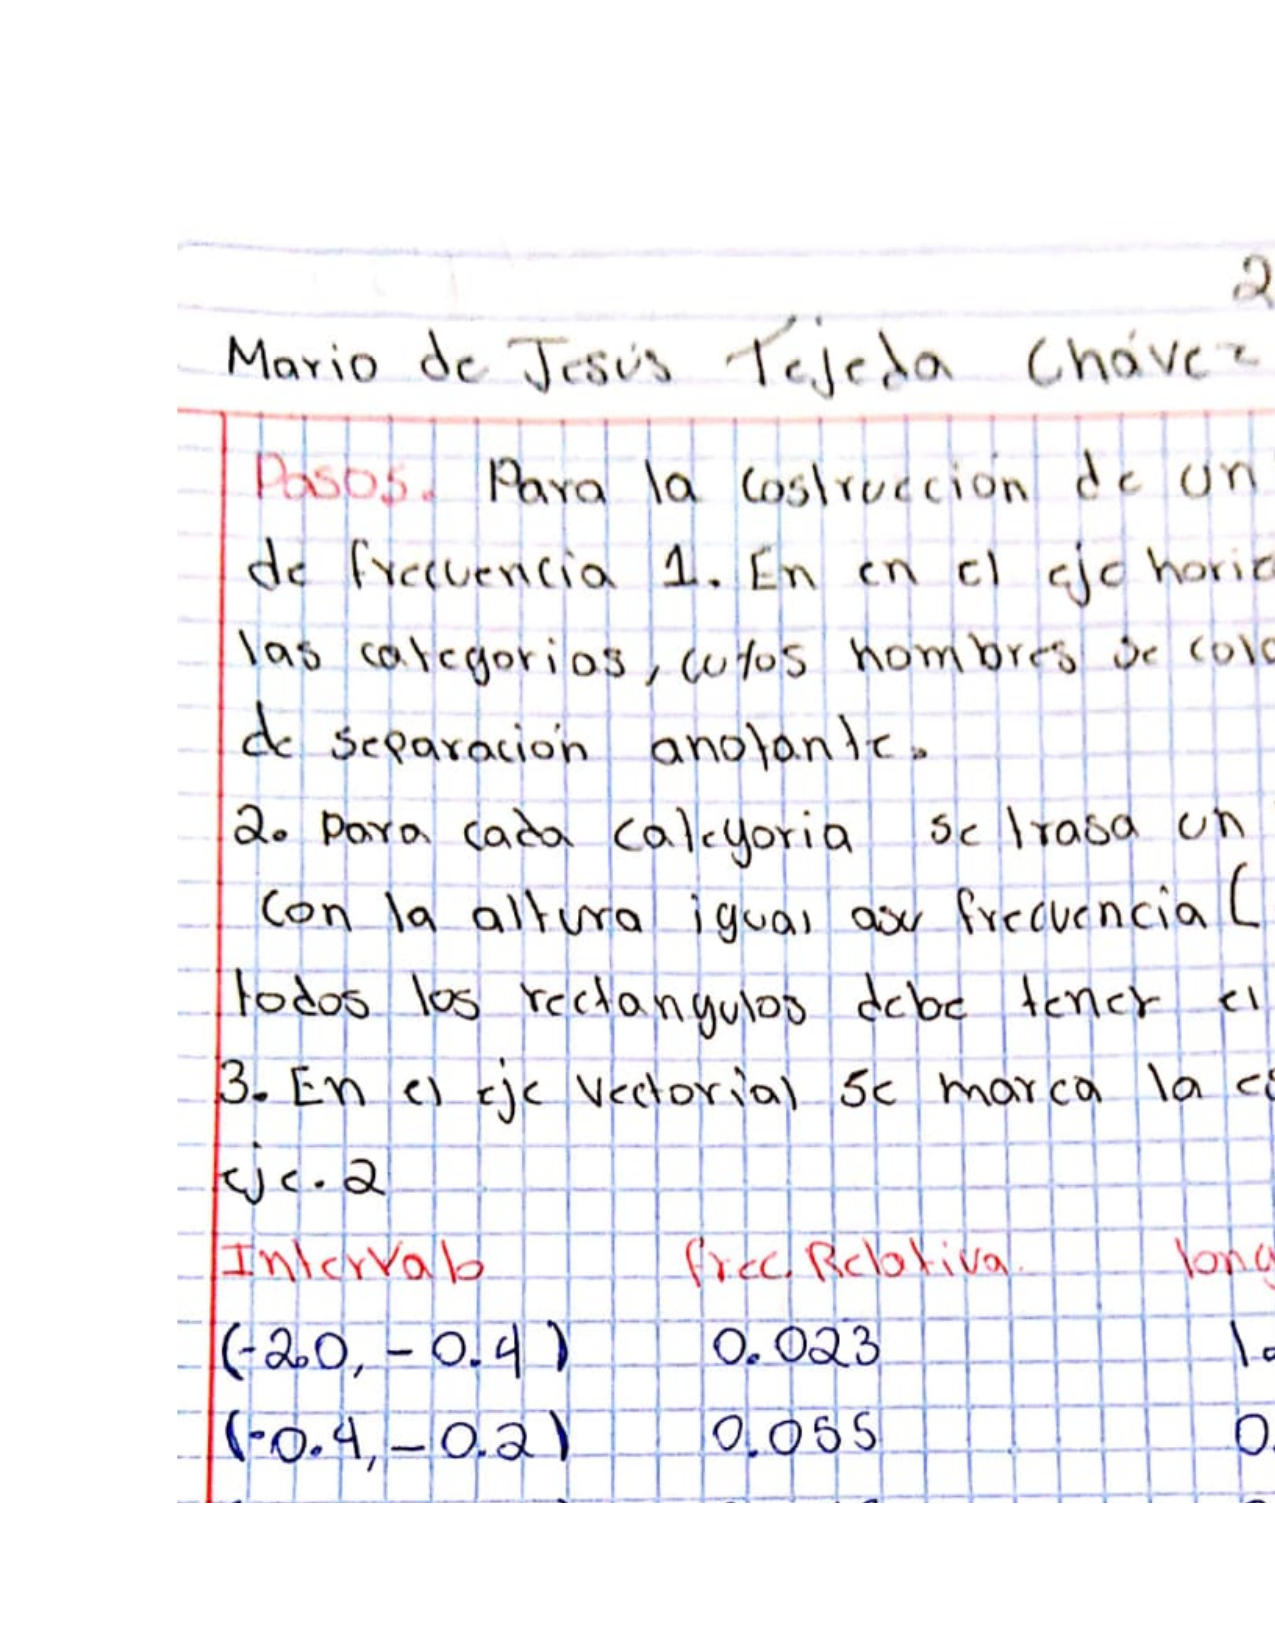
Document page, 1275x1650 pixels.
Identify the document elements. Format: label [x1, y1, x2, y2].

picture [177, 147, 1275, 1503]
